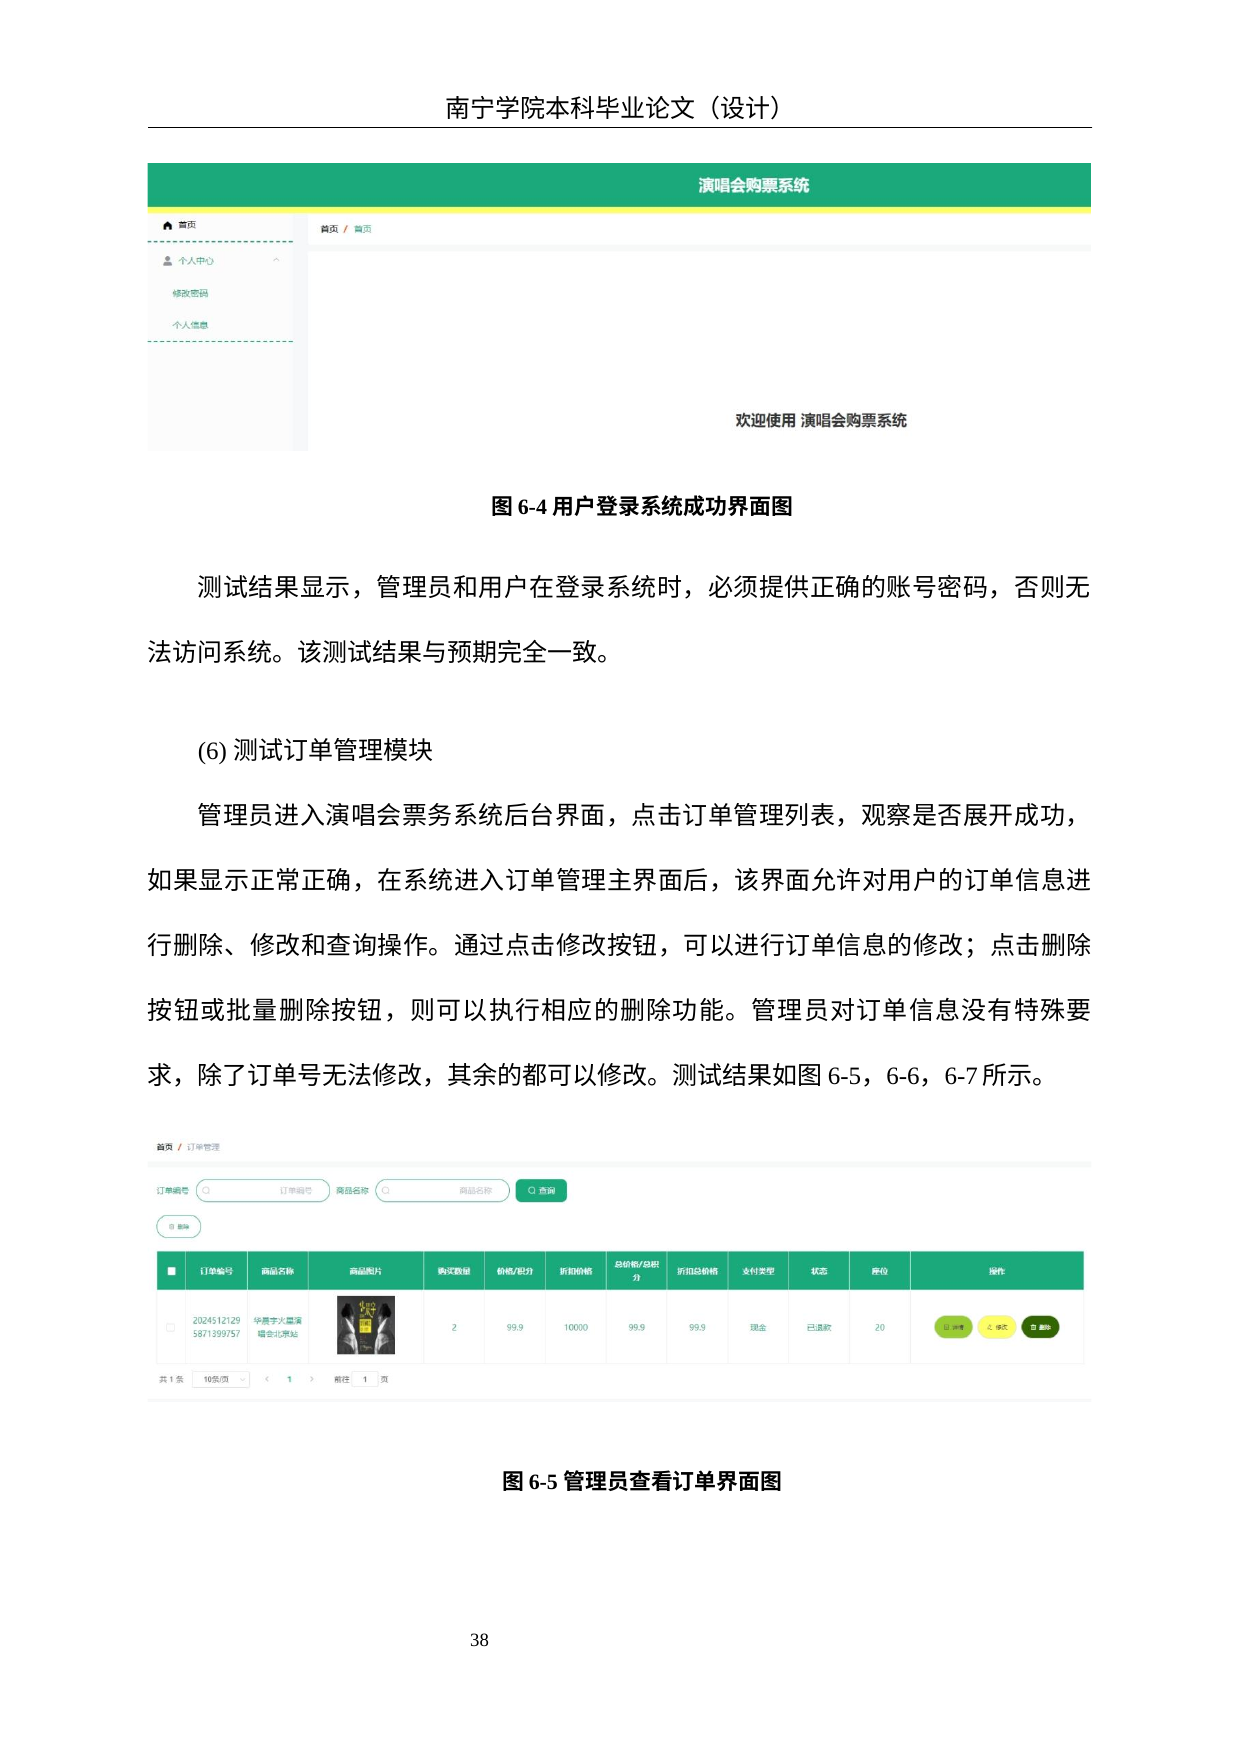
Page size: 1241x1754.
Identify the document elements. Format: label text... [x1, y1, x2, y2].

text 测试结果显示，管理员和用户在登录系统时，必须提供正确的账号密码，否则无法访问系统。该测试结果与预期完全一致。 [148, 553, 1092, 683]
picture [147, 163, 1091, 451]
list 测试订单管理模块 [148, 716, 1092, 781]
text 图6-4 用户登录系统成功界面图 [148, 488, 1092, 521]
text 图6-5 管理员查看订单界面图 [148, 1463, 1092, 1496]
picture [147, 1138, 1092, 1402]
text 管理员进入演唱会票务系统后台界面，点击订单管理列表，观察是否展开成功，如果显示正常正确，在系统进入订单管理主界面后，该界面允许对用户的订单信息进行删除、修改和查询操作。通过点击修改按钮，可以进行订单信息的修改；点击删除按钮或批量删除按钮，则可以执行相应的删除功能。管理员对订单信息没有特殊要求，除了订单号无法修改，其余的都可以修改。测试结果如图6-5，6-6，6-7所示。 [148, 781, 1092, 1106]
